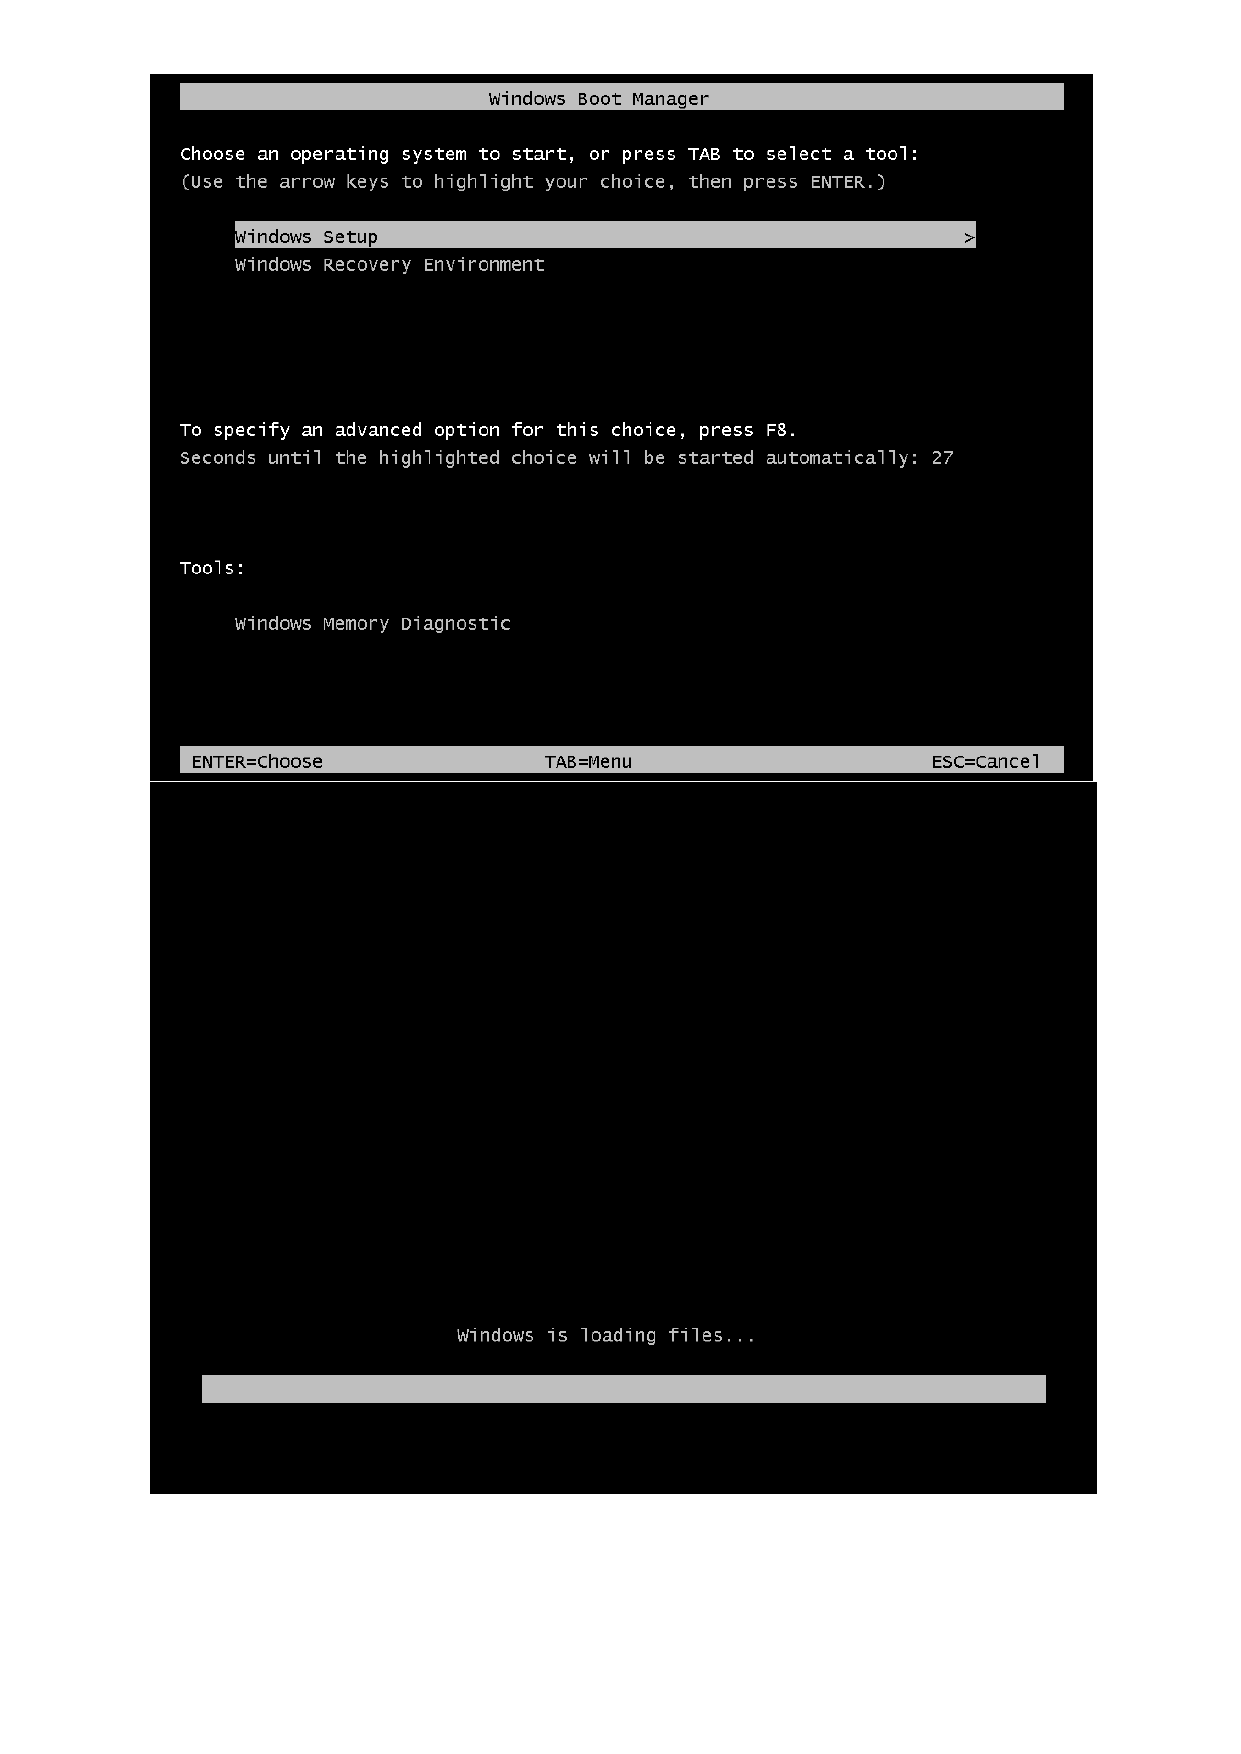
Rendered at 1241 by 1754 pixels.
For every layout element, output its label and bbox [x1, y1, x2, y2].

picture [150, 782, 1097, 1494]
picture [150, 74, 1093, 781]
